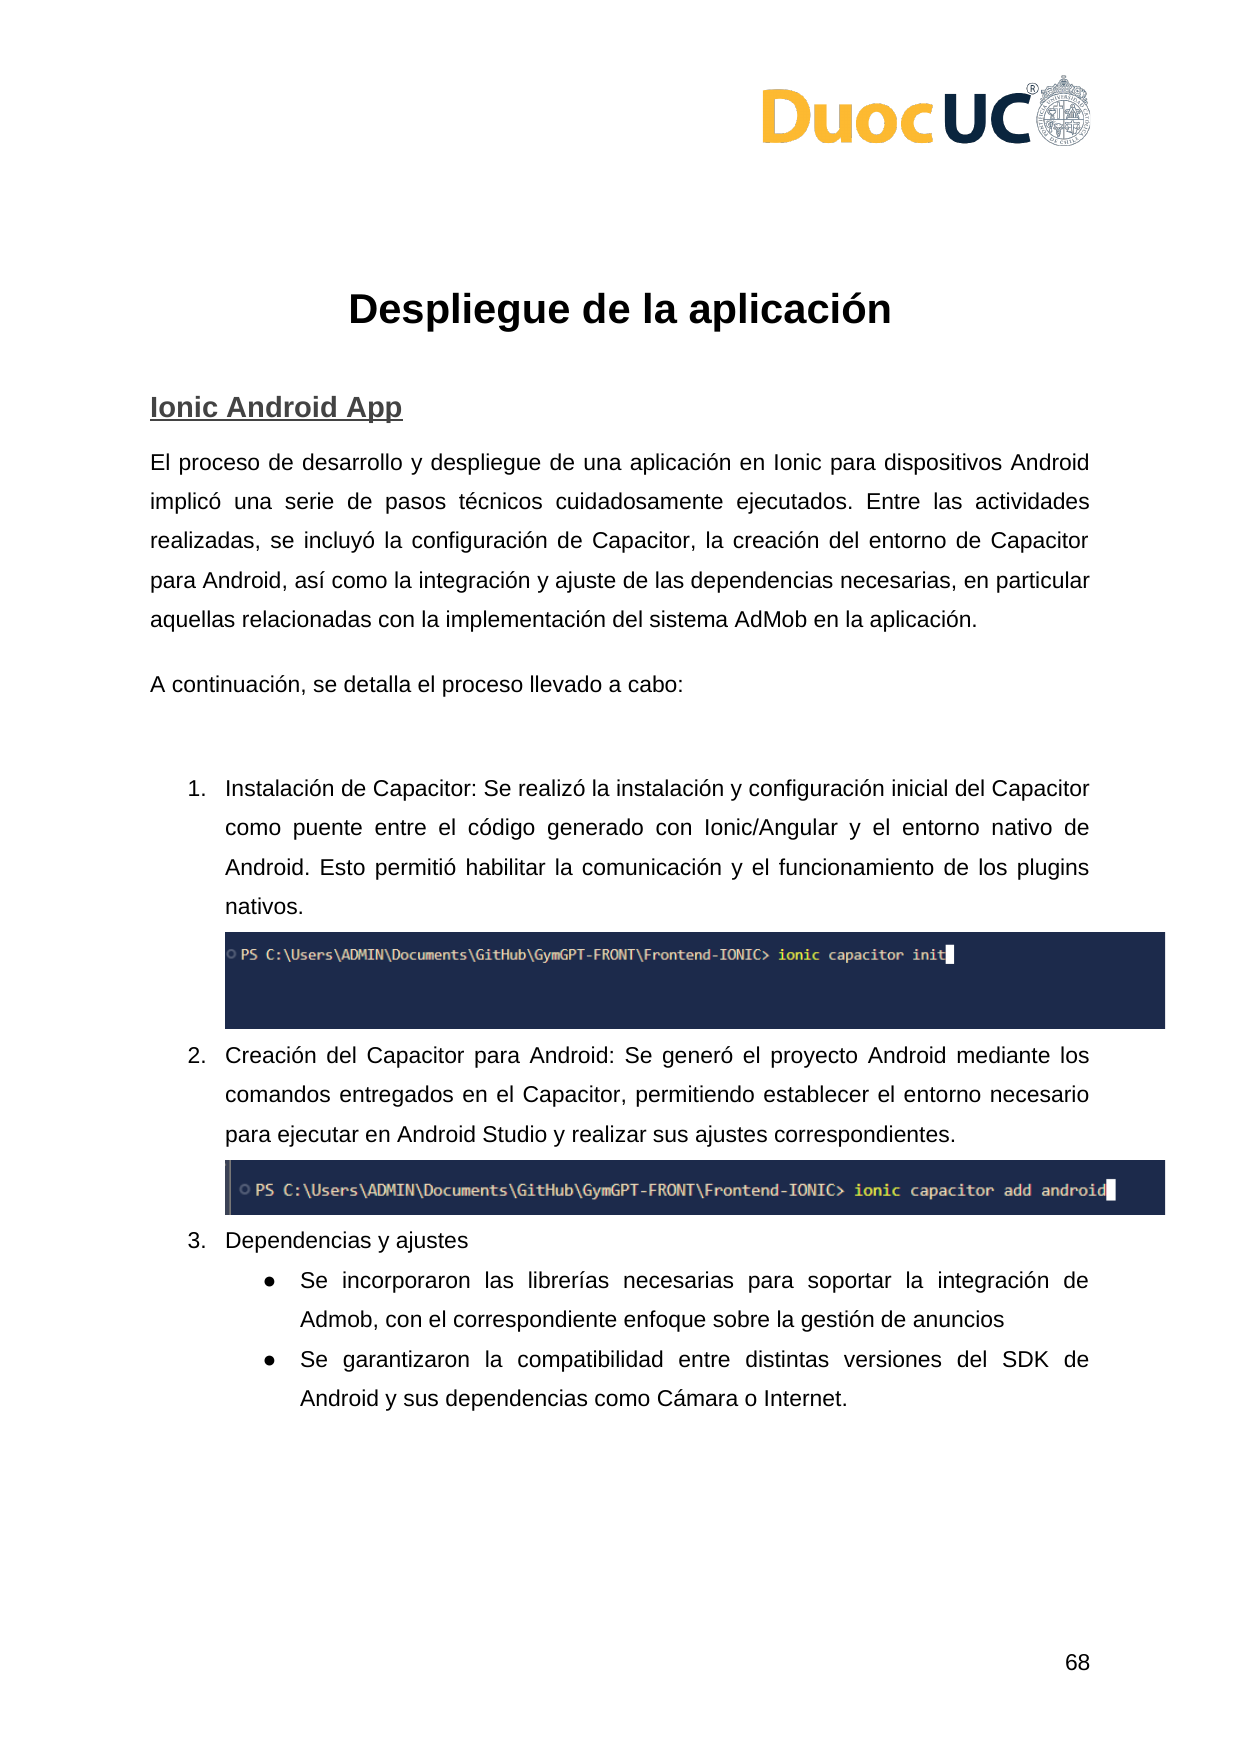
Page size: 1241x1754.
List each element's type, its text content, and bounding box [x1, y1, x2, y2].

list Se garantizaron la compatibilidad entre distintas versiones del SDK de Android y sus dependencias como Cámara o Internet. [262, 1346, 1090, 1412]
subtitle Despliegue de la aplicación [150, 285, 1090, 333]
text A continuación, se detalla el proceso llevado a cabo: [150, 671, 1090, 697]
list Se incorporaron las librerías necesarias para soportar la integración de Admob, con el correspondiente enfoque sobre la gestión de anuncios [262, 1267, 1090, 1333]
subtitle Ionic Android App [150, 390, 1090, 423]
text El proceso de desarrollo y despliegue de una aplicación en Ionic para dispositivos Android implicó una serie de pasos técnicos cuidadosamente ejecutados. Entre las actividades realizadas, se incluyó la configuración de Capacitor, la creación del entorno de Capacitor para Android, así como la integración y ajuste de las dependencias necesarias, en particular aquellas relacionadas con la implementación del sistema AdMob en la aplicación. [150, 448, 1090, 633]
picture [225, 932, 1166, 1029]
list Creación del Capacitor para Android: Se generó el proyecto Android mediante los comandos entregados en el Capacitor, permitiendo establecer el entorno necesario para ejecutar en Android Studio y realizar sus ajustes correspondientes. [187, 1042, 1090, 1147]
picture [225, 1160, 1166, 1215]
picture [762, 75, 1091, 146]
list Instalación de Capacitor: Se realizó la instalación y configuración inicial del Capacitor como puente entre el código generado con Ionic/Angular y el entorno nativo de Android. Esto permitió habilitar la comunicación y el funcionamiento de los plugins nativos. [187, 775, 1090, 920]
list Dependencias y ajustes [187, 1227, 1090, 1254]
